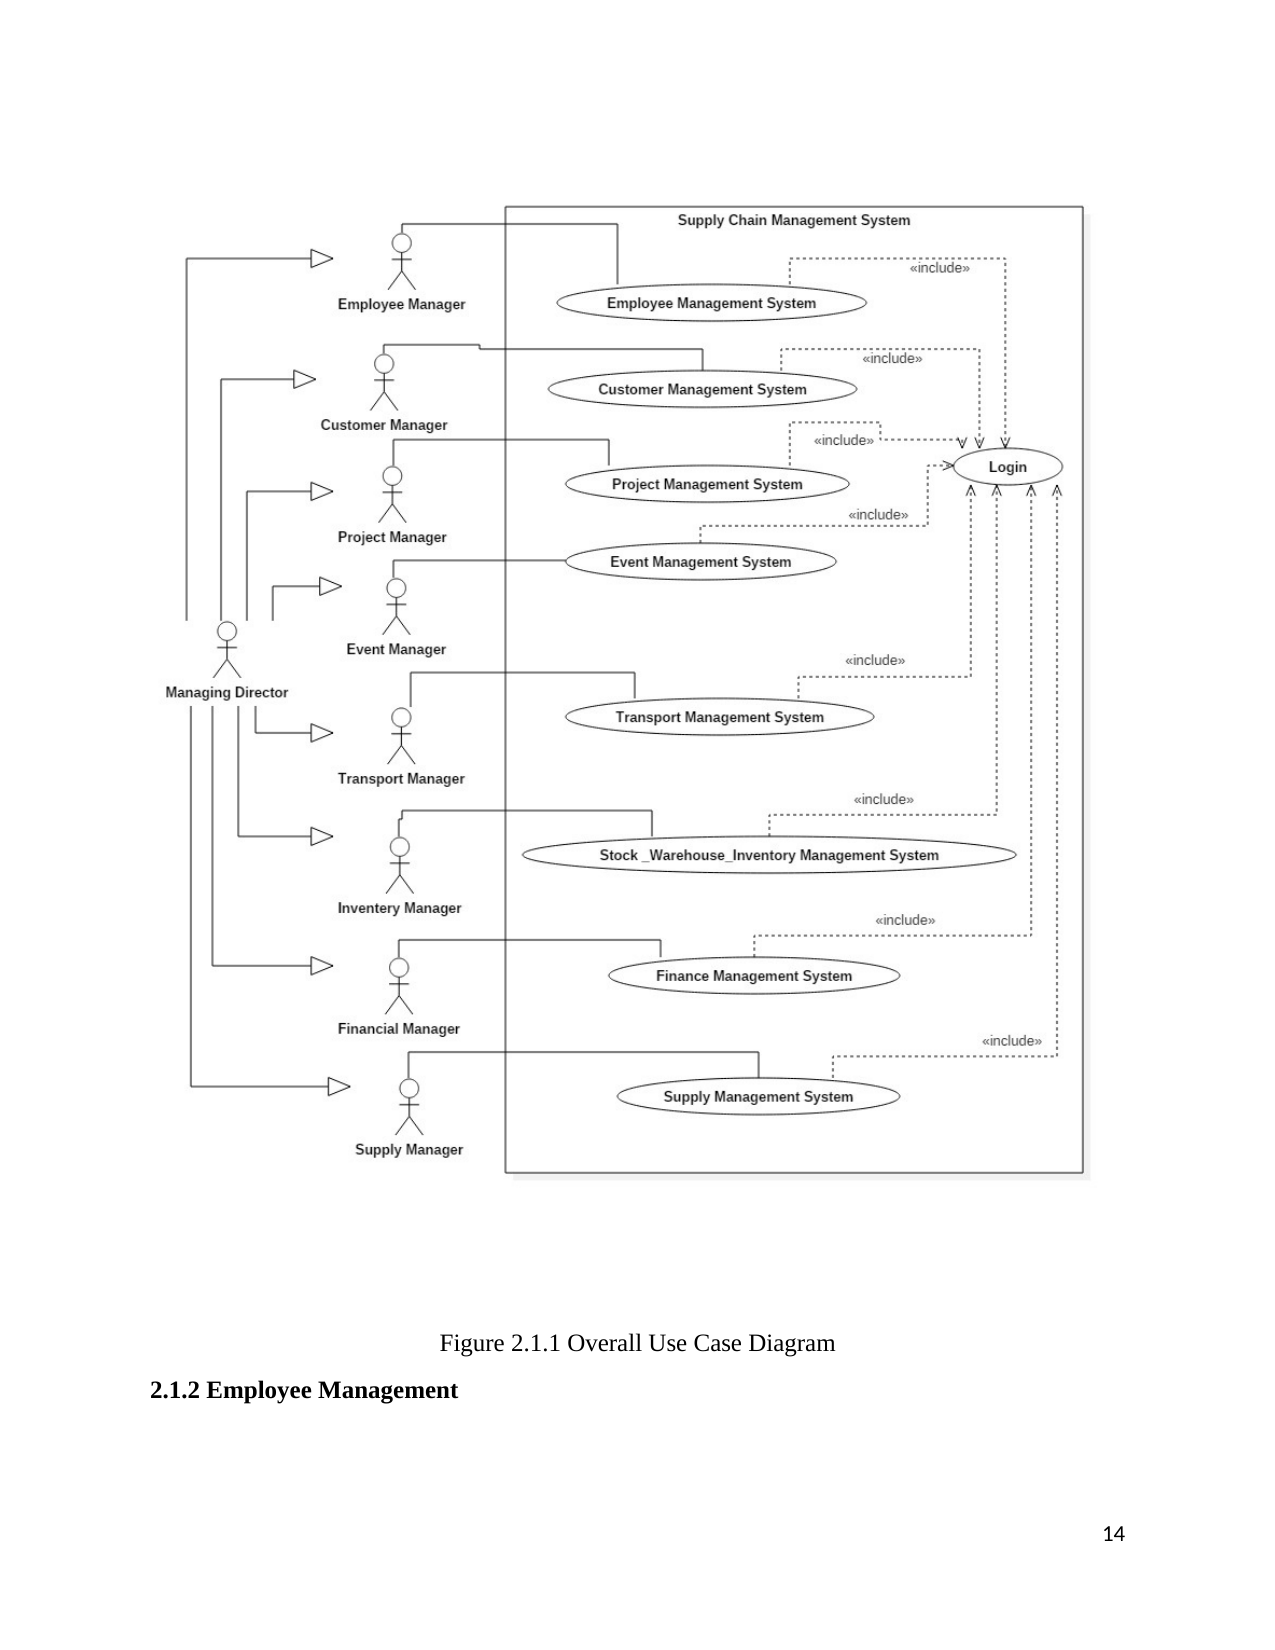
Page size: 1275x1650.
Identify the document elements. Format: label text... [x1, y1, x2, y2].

picture [150, 197, 1125, 1216]
text Figure 2.1.1 Overall Use Case Diagram [150, 1328, 1125, 1356]
text 2.1.2 Employee Management [150, 1375, 1125, 1404]
